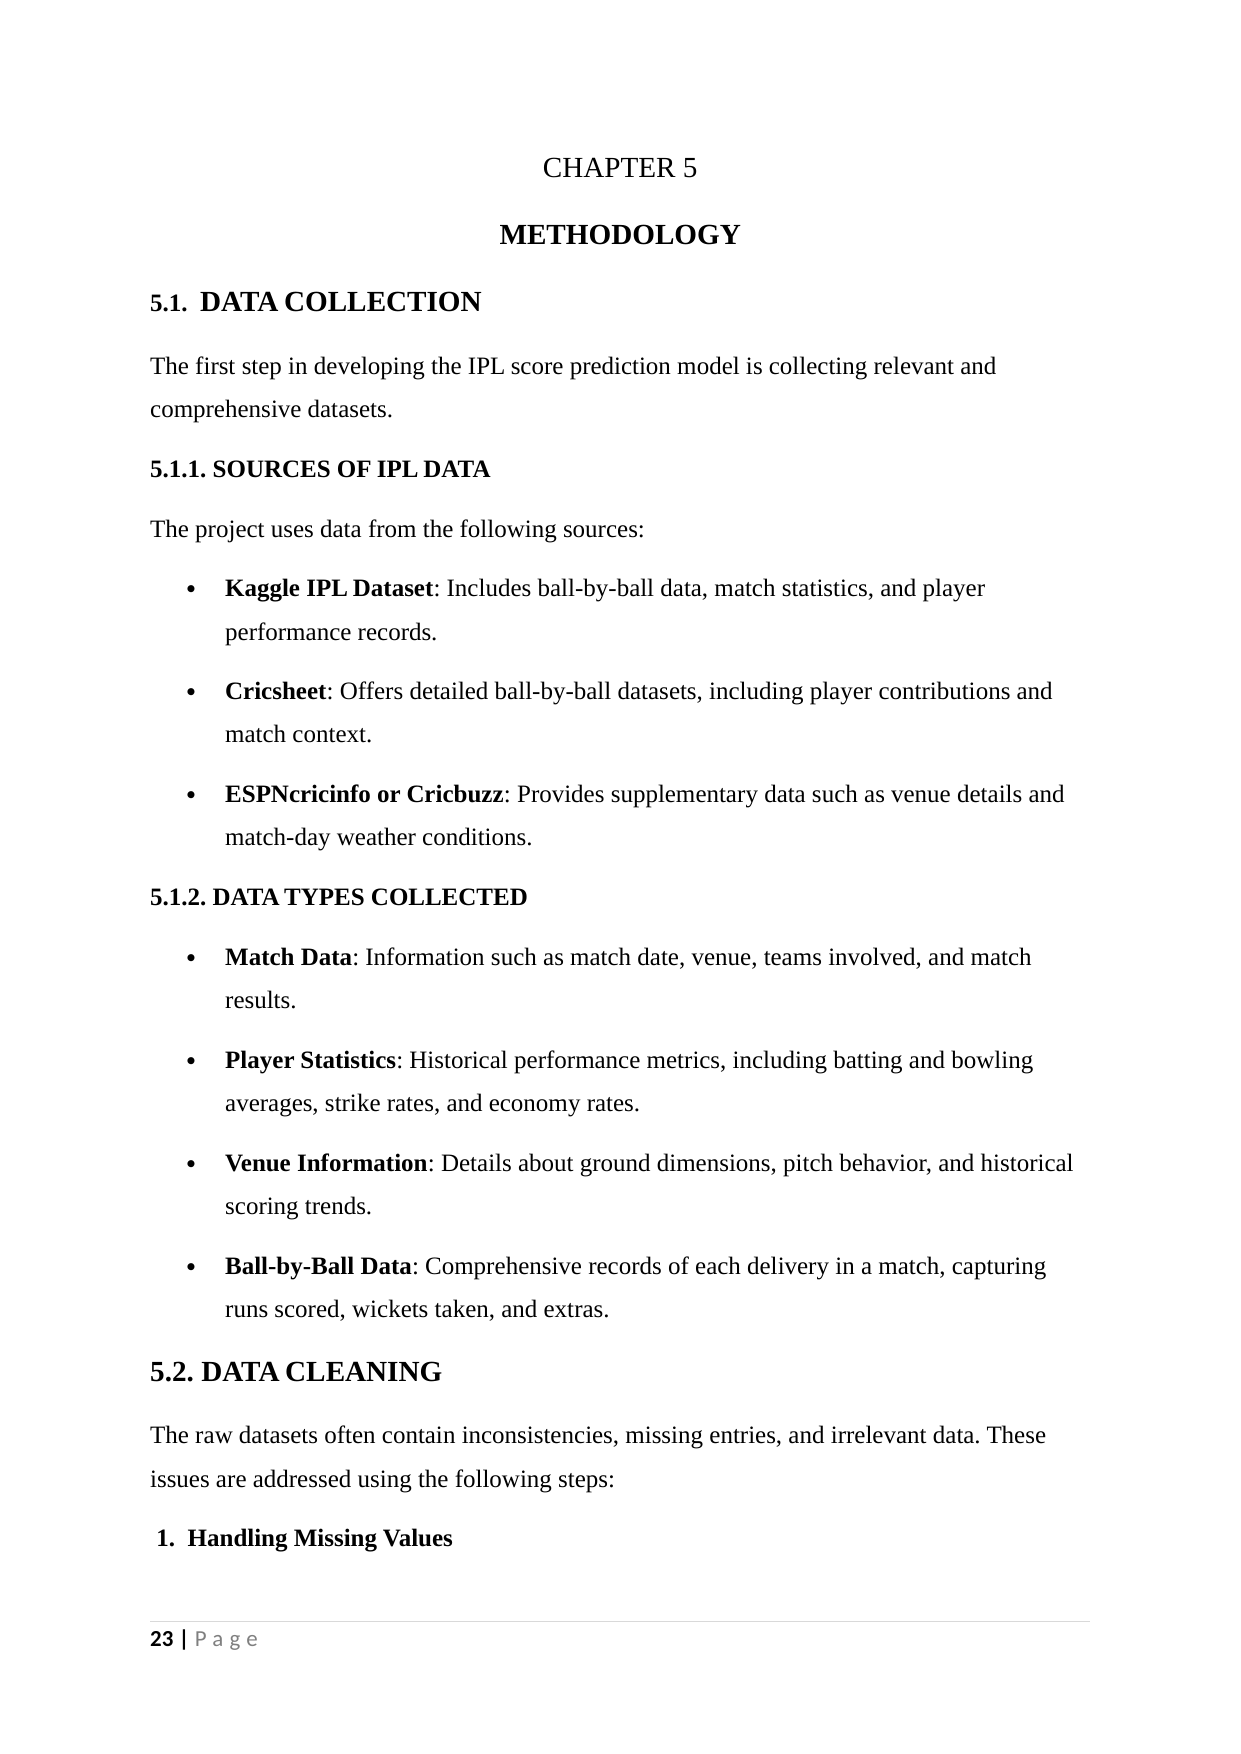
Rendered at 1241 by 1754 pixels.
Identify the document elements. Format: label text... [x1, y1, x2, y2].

text The raw datasets often contain inconsistencies, missing entries, and irrelevant data. These issues are addressed using the following steps: [150, 1421, 1090, 1492]
list Ball-by-Ball Data: Comprehensive records of each delivery in a match, capturing runs scored, wickets taken, and extras. [187, 1251, 1090, 1323]
list Cricsheet: Offers detailed ball-by-ball datasets, including player contributions and match context. [187, 676, 1090, 748]
text The project uses data from the following sources: [150, 514, 1090, 542]
list Match Data: Information such as match date, venue, teams involved, and match results. [187, 942, 1090, 1014]
text METHODOLOGY [150, 217, 1090, 251]
text The first step in developing the IPL score prediction model is collecting relevant and comprehensive datasets. [150, 351, 1090, 423]
text 5.1.2. DATA TYPES COLLECTED [150, 882, 1090, 911]
text 5.1.1. SOURCES OF IPL DATA [150, 454, 1090, 483]
text CHAPTER 5 [150, 150, 1090, 183]
list Venue Information: Details about ground dimensions, pitch behavior, and historical scoring trends. [187, 1148, 1090, 1220]
list Player Statistics: Historical performance metrics, including batting and bowling averages, strike rates, and economy rates. [187, 1045, 1090, 1117]
list Kaggle IPL Dataset: Includes ball-by-ball data, match statistics, and player performance records. [187, 573, 1090, 645]
list ESPNcricinfo or Cricbuzz: Provides supplementary data such as venue details and match-day weather conditions. [187, 779, 1090, 851]
text 5.1. DATA COLLECTION [150, 284, 1090, 317]
text 5.2. DATA CLEANING [150, 1354, 1090, 1387]
text 1. Handling Missing Values [150, 1523, 1090, 1552]
